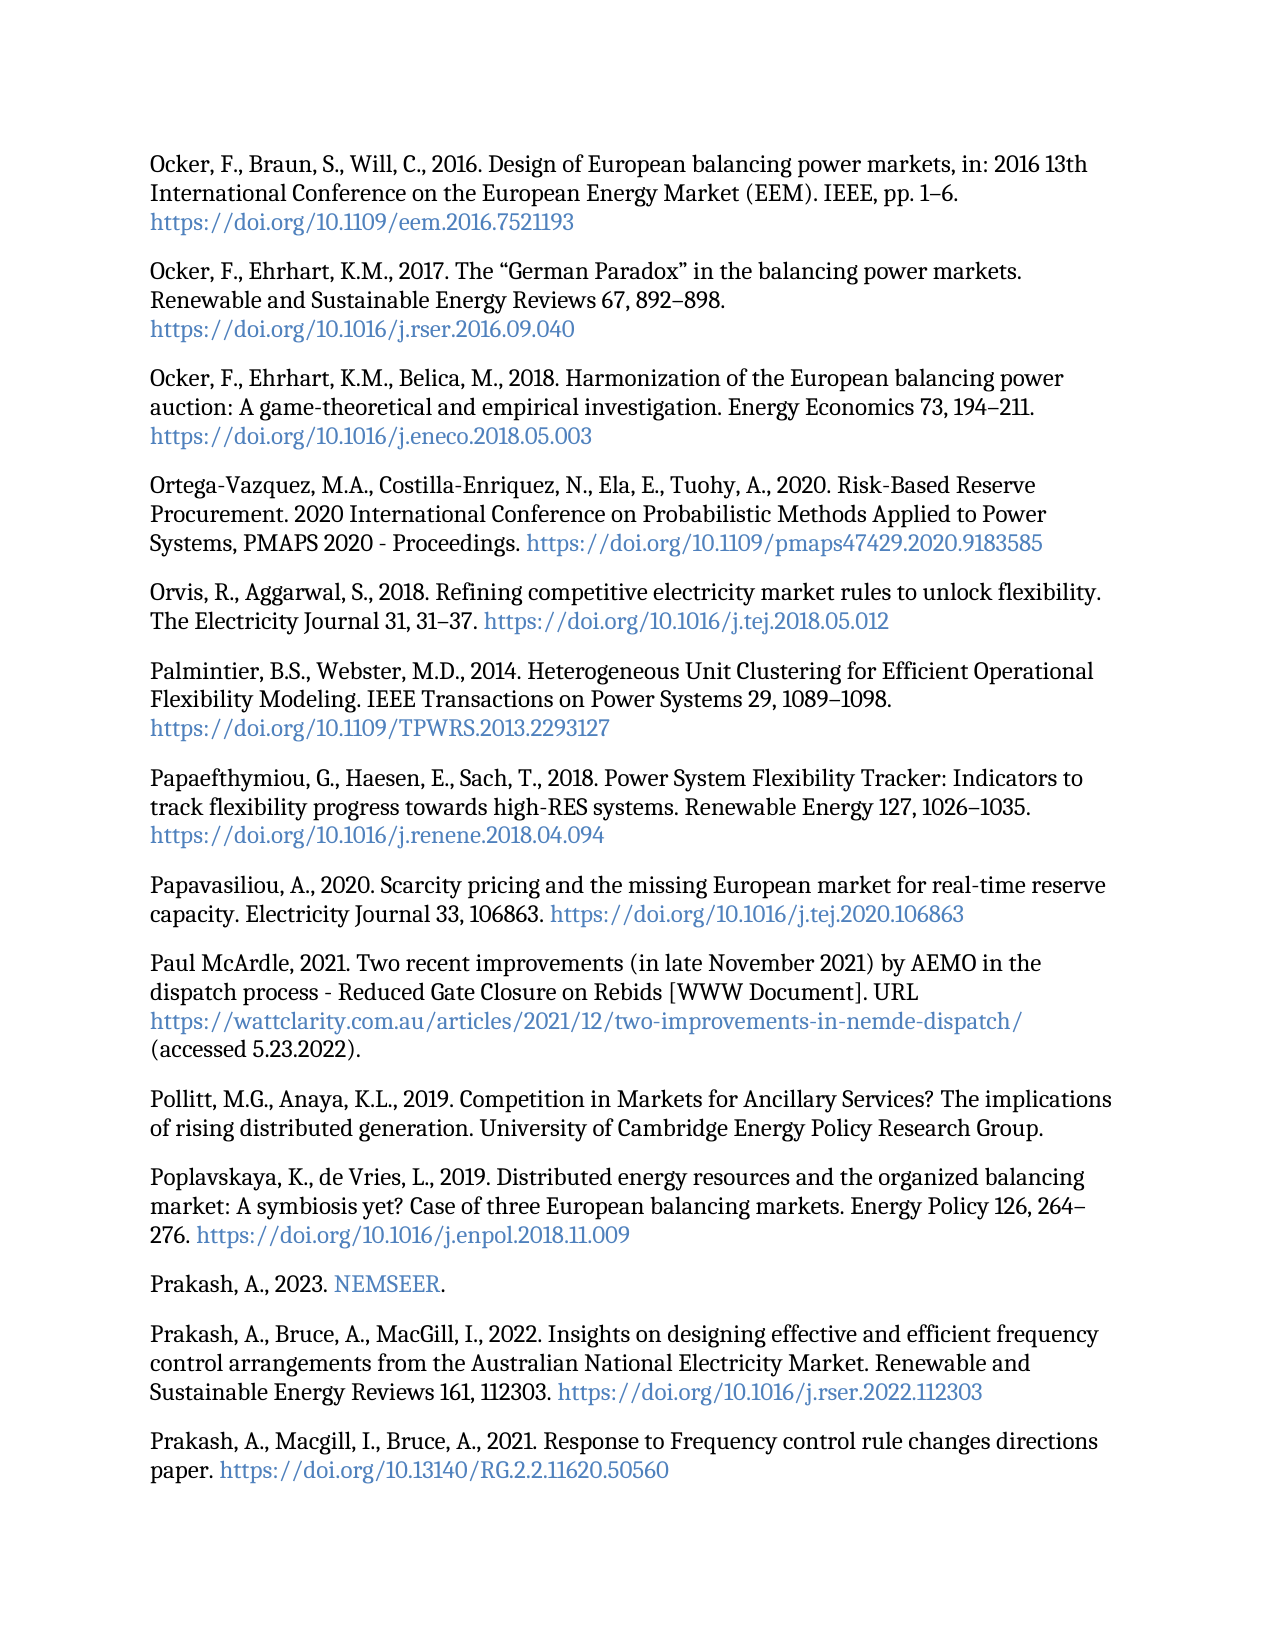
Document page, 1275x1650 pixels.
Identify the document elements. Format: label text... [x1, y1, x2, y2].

text Prakash, A., 2023. NEMSEER. [150, 1270, 1125, 1299]
text Poplavskaya, K., de Vries, L., 2019. Distributed energy resources and the organized balancing market: A symbiosis yet? Case of three European balancing markets. Energy Policy 126, 264–276. https://doi.org/10.1016/j.enpol.2018.11.009 [150, 1163, 1125, 1249]
text Paul McArdle, 2021. Two recent improvements (in late November 2021) by AEMO in the dispatch process - Reduced Gate Closure on Rebids [WWW Document]. URL https://wattclarity.com.au/articles/2021/12/two-improvements-in-nemde-dispatch/ (accessed 5.23.2022). [150, 949, 1125, 1064]
text Orvis, R., Aggarwal, S., 2018. Refining competitive electricity market rules to unlock flexibility. The Electricity Journal 31, 31–37. https://doi.org/10.1016/j.tej.2018.05.012 [150, 578, 1125, 636]
text Ortega-Vazquez, M.A., Costilla-Enriquez, N., Ela, E., Tuohy, A., 2020. Risk-Based Reserve Procurement. 2020 International Conference on Probabilistic Methods Applied to Power Systems, PMAPS 2020 - Proceedings. https://doi.org/10.1109/pmaps47429.2020.9183585 [150, 471, 1125, 557]
text Ocker, F., Ehrhart, K.M., Belica, M., 2018. Harmonization of the European balancing power auction: A game-theoretical and empirical investigation. Energy Economics 73, 194–211. https://doi.org/10.1016/j.eneco.2018.05.003 [150, 364, 1125, 450]
text Papavasiliou, A., 2020. Scarcity pricing and the missing European market for real-time reserve capacity. Electricity Journal 33, 106863. https://doi.org/10.1016/j.tej.2020.106863 [150, 871, 1125, 928]
text Prakash, A., Bruce, A., MacGill, I., 2022. Insights on designing effective and efficient frequency control arrangements from the Australian National Electricity Market. Renewable and Sustainable Energy Reviews 161, 112303. https://doi.org/10.1016/j.rser.2022.112303 [150, 1320, 1125, 1406]
text Papaefthymiou, G., Haesen, E., Sach, T., 2018. Power System Flexibility Tracker: Indicators to track flexibility progress towards high-RES systems. Renewable Energy 127, 1026–1035. https://doi.org/10.1016/j.renene.2018.04.094 [150, 764, 1125, 850]
text Ocker, F., Braun, S., Will, C., 2016. Design of European balancing power markets, in: 2016 13th International Conference on the European Energy Market (EEM). IEEE, pp. 1–6. https://doi.org/10.1109/eem.2016.7521193 [150, 150, 1125, 236]
text Ocker, F., Ehrhart, K.M., 2017. The “German Paradox” in the balancing power markets. Renewable and Sustainable Energy Reviews 67, 892–898. https://doi.org/10.1016/j.rser.2016.09.040 [150, 257, 1125, 343]
text Prakash, A., Macgill, I., Bruce, A., 2021. Response to Frequency control rule changes directions paper. https://doi.org/10.13140/RG.2.2.11620.50560 [150, 1427, 1125, 1484]
text Pollitt, M.G., Anaya, K.L., 2019. Competition in Markets for Ancillary Services? The implications of rising distributed generation. University of Cambridge Energy Policy Research Group. [150, 1085, 1125, 1142]
text Palmintier, B.S., Webster, M.D., 2014. Heterogeneous Unit Clustering for Efficient Operational Flexibility Modeling. IEEE Transactions on Power Systems 29, 1089–1098. https://doi.org/10.1109/TPWRS.2013.2293127 [150, 657, 1125, 743]
